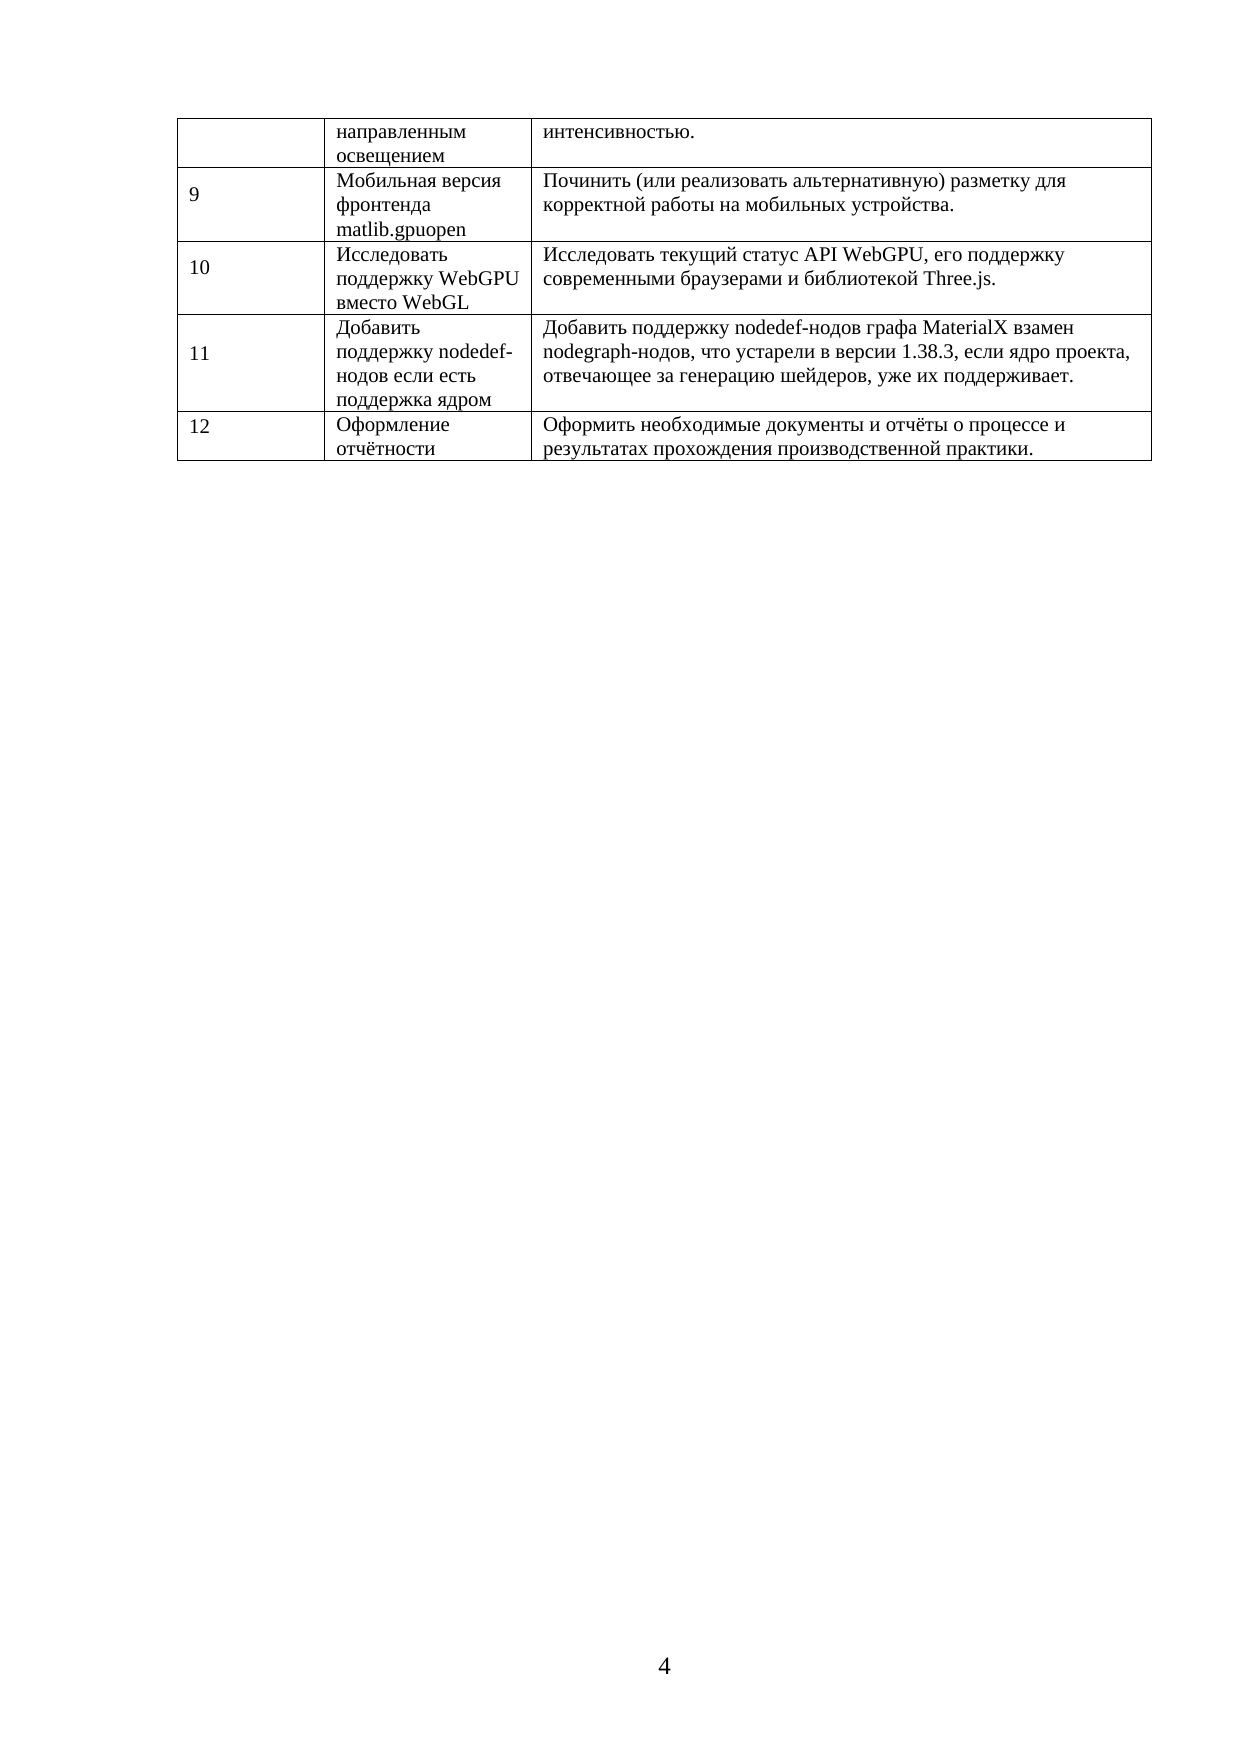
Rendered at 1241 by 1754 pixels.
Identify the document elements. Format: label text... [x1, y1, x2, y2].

table_cell Оформление отчётности [325, 412, 531, 460]
table_cell Добавить поддержку nodedef-нодов если есть поддержка ядром [325, 315, 531, 411]
table_cell 11 [178, 315, 324, 411]
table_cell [325, 119, 531, 167]
table_cell Оформить необходимые документы и отчёты о процессе и результатах прохождения производственной практики. [532, 412, 1151, 460]
table_cell 8 [178, 119, 324, 167]
table_cell Исследовать текущий статус API WebGPU, его поддержку современными браузерами и библиотекой Three.js. [532, 242, 1151, 314]
table_cell 9 [178, 168, 324, 241]
table_cell Добавить поддержку nodedef-нодов графа MaterialX взамен nodegraph-нодов, что устарели в версии 1.38.3, если ядро проекта, отвечающее за генерацию шейдеров, уже их поддерживает. [532, 315, 1151, 411]
table_cell Исследовать поддержку WebGPU вместо WebGL [325, 242, 531, 314]
table_cell 10 [178, 242, 324, 314]
table_cell Мобильная версия фронтенда matlib.gpuopen [325, 168, 531, 241]
table_cell 12 [178, 412, 324, 460]
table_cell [532, 119, 1151, 167]
table_cell Починить (или реализовать альтернативную) разметку для корректной работы на мобильных устройства. [532, 168, 1151, 241]
